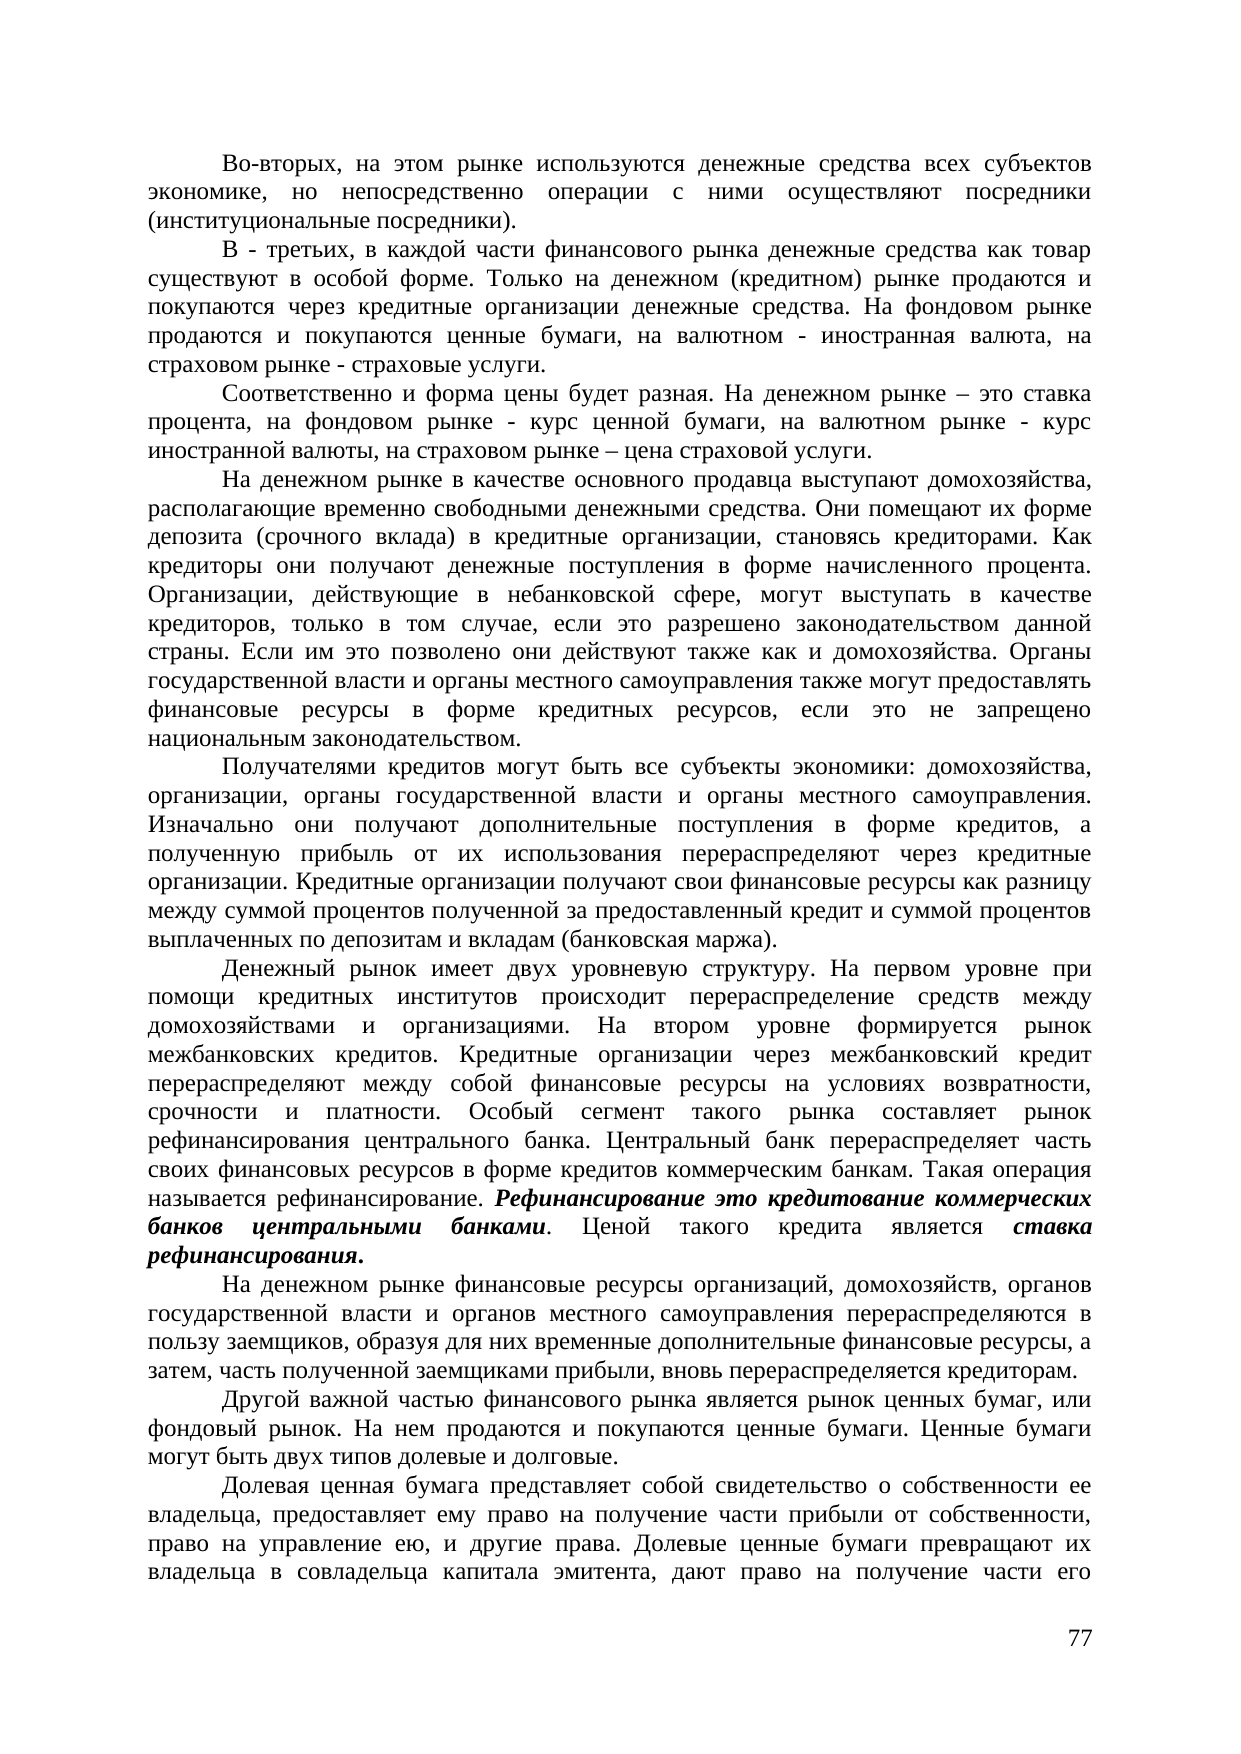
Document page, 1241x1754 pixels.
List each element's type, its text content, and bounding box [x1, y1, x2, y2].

text В - третьих, в каждой части финансового рынка денежные средства как товар существуют в особой форме. Только на денежном (кредитном) рынке продаются и покупаются через кредитные организации денежные средства. На фондовом рынке продаются и покупаются ценные бумаги, на валютном - иностранная валюта, на страховом рынке - страховые услуги. [148, 234, 1092, 378]
text Соответственно и форма цены будет разная. На денежном рынке – это ставка процента, на фондовом рынке - курс ценной бумаги, на валютном рынке - курс иностранной валюты, на страховом рынке – цена страховой услуги. [148, 378, 1092, 464]
text На денежном рынке финансовые ресурсы организаций, домохозяйств, органов государственной власти и органов местного самоуправления перераспределяются в пользу заемщиков, образуя для них временные дополнительные финансовые ресурсы, а затем, часть полученной заемщиками прибыли, вновь перераспределяется кредиторам. [148, 1269, 1092, 1384]
text На денежном рынке в качестве основного продавца выступают домохозяйства, располагающие временно свободными денежными средства. Они помещают их форме депозита (срочного вклада) в кредитные организации, становясь кредиторами. Как кредиторы они получают денежные поступления в форме начисленного процента. Организации, действующие в небанковской сфере, могут выступать в качестве кредиторов, только в том случае, если это разрешено законодательством данной страны. Если им это позволено они действуют также как и домохозяйства. Органы государственной власти и органы местного самоуправления также могут предоставлять финансовые ресурсы в форме кредитных ресурсов, если это не запрещено национальным законодательством. [148, 464, 1092, 751]
text Другой важной частью финансового рынка является рынок ценных бумаг, или фондовый рынок. На нем продаются и покупаются ценные бумаги. Ценные бумаги могут быть двух типов долевые и долговые. [148, 1384, 1092, 1470]
text Получателями кредитов могут быть все субъекты экономики: домохозяйства, организации, органы государственной власти и органы местного самоуправления. Изначально они получают дополнительные поступления в форме кредитов, а полученную прибыль от их использования перераспределяют через кредитные организации. Кредитные организации получают свои финансовые ресурсы как разницу между суммой процентов полученной за предоставленный кредит и суммой процентов выплаченных по депозитам и вкладам (банковская маржа). [148, 751, 1092, 953]
text Во-вторых, на этом рынке используются денежные средства всех субъектов экономике, но непосредственно операции с ними осуществляют посредники (институциональные посредники). [148, 148, 1092, 234]
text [148, 1470, 1092, 1585]
text Денежный рынок имеет двух уровневую структуру. На первом уровне при помощи кредитных институтов происходит перераспределение средств между домохозяйствами и организациями. На втором уровне формируется рынок межбанковских кредитов. Кредитные организации через межбанковский кредит перераспределяют между собой финансовые ресурсы на условиях возвратности, срочности и платности. Особый сегмент такого рынка составляет рынок рефинансирования центрального банка. Центральный банк перераспределяет часть своих финансовых ресурсов в форме кредитов коммерческим банкам. Такая операция называется рефинансирование. Рефинансирование это кредитование коммерческих банков центральными банками. Ценой такого кредита является ставка рефинансирования. [148, 953, 1092, 1269]
